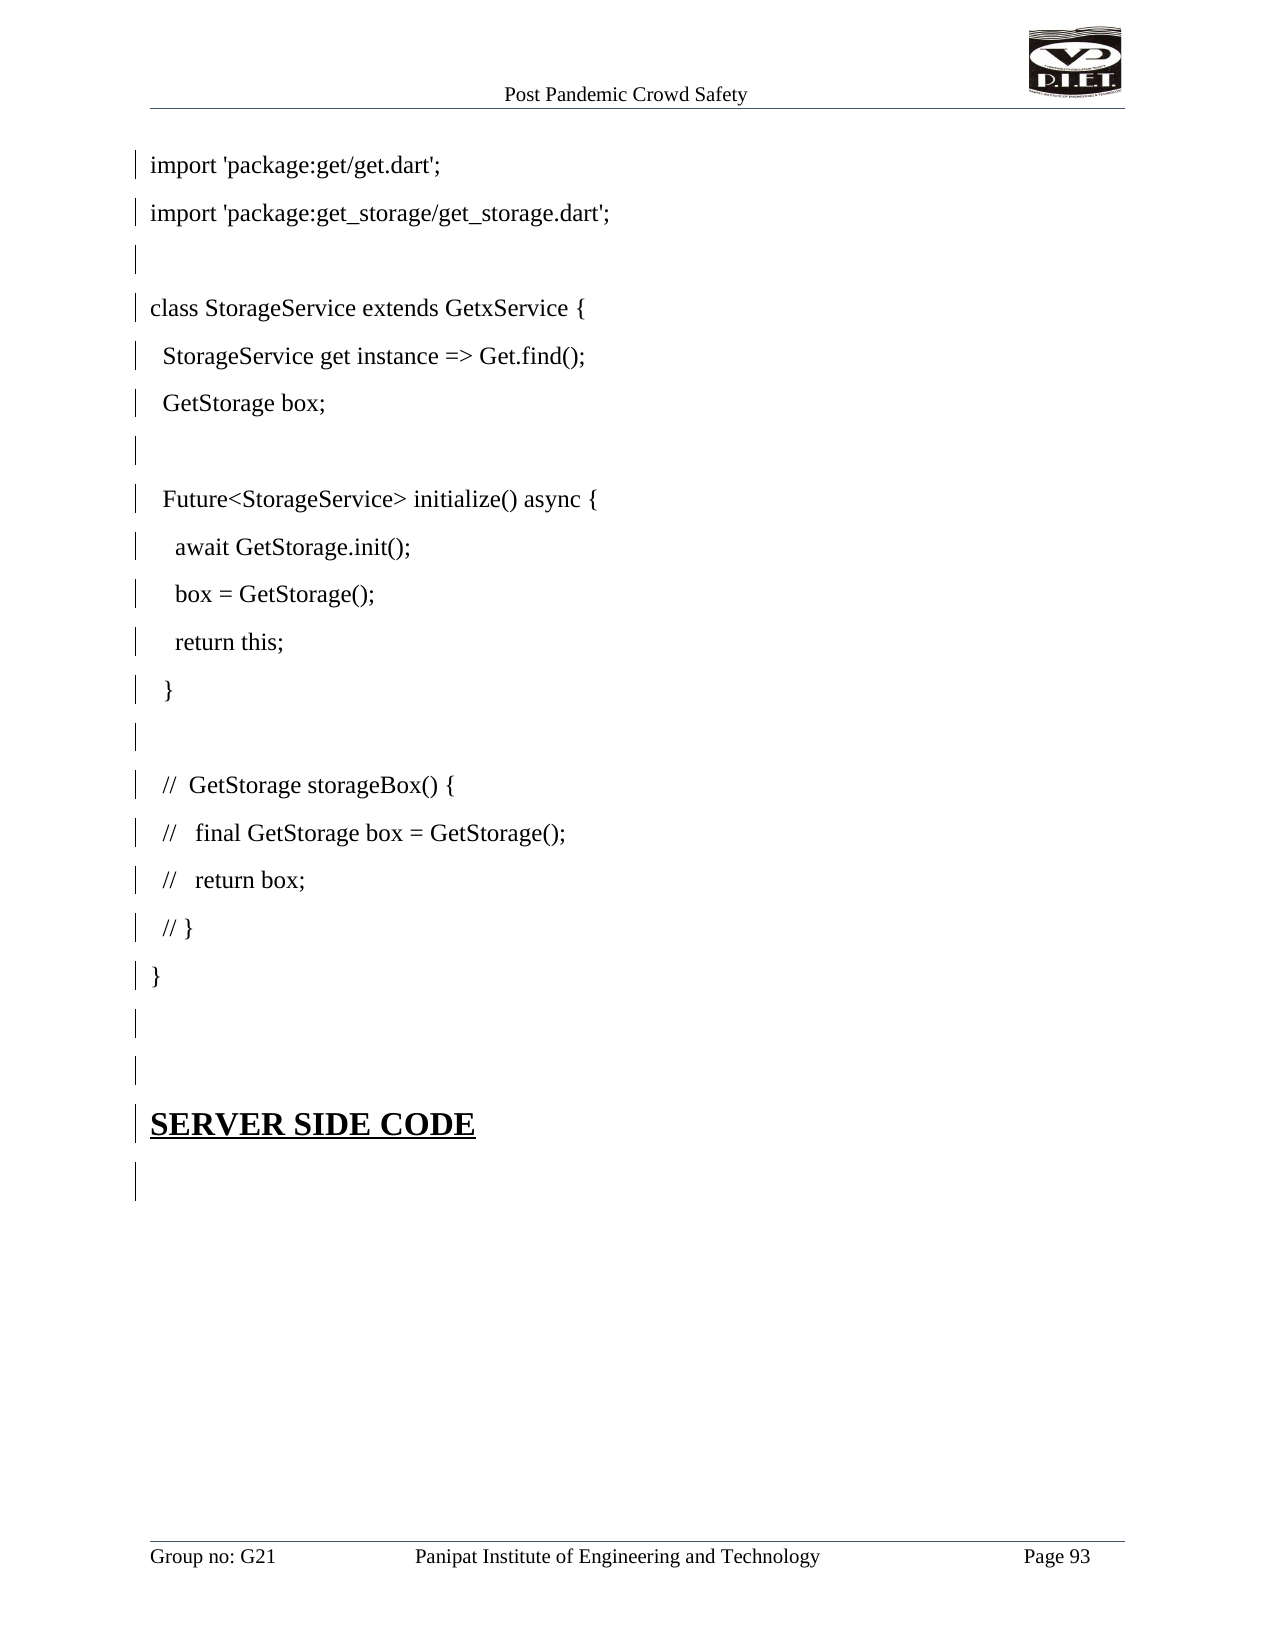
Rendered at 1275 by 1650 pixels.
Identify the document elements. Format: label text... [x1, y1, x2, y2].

text // return box; [150, 866, 1125, 894]
text import 'package:get_storage/get_storage.dart'; [150, 198, 1125, 226]
text Future<StorageService> initialize() async { [150, 484, 1125, 513]
text box = GetStorage(); [150, 579, 1125, 608]
text GetStorage box; [150, 388, 1125, 417]
text await GetStorage.init(); [150, 532, 1125, 560]
text SERVER SIDE CODE [150, 1104, 1125, 1142]
picture [1029, 23, 1122, 101]
text StorageService get instance => Get.find(); [150, 341, 1125, 369]
text // final GetStorage box = GetStorage(); [150, 818, 1125, 847]
text return this; [150, 627, 1125, 656]
text import 'package:get/get.dart'; [150, 150, 1125, 179]
text class StorageService extends GetxService { [150, 293, 1125, 322]
text } [150, 675, 1125, 703]
text // } [150, 913, 1125, 942]
text } [150, 961, 1125, 990]
text // GetStorage storageBox() { [150, 770, 1125, 799]
